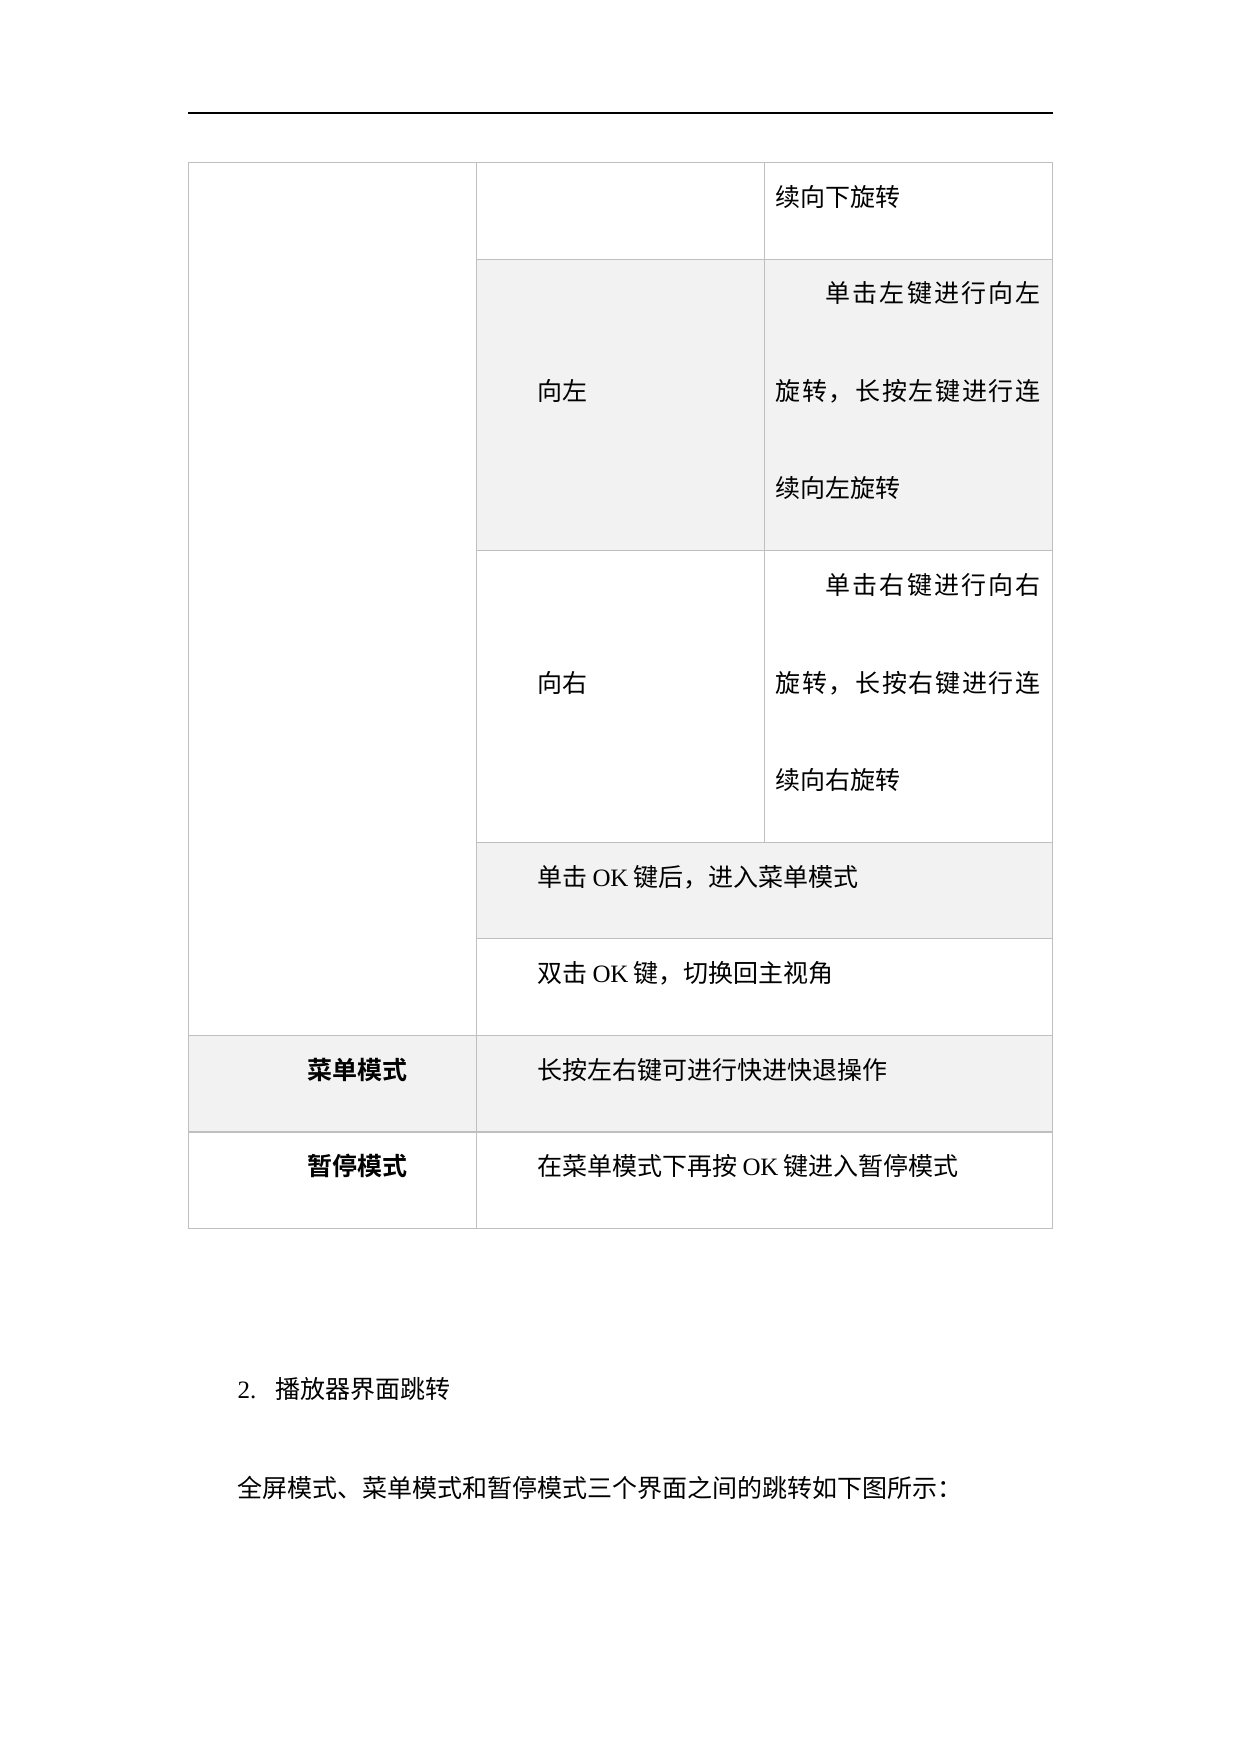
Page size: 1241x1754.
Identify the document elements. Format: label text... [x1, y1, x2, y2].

table_cell 单击左键进行向左旋转，长按左键进行连续向左旋转 [765, 260, 1052, 550]
table_cell 向下 [477, 163, 764, 258]
table_cell 向左 [477, 260, 764, 550]
table_cell 单击右键进行向右旋转，长按右键进行连续向右旋转 [765, 551, 1052, 842]
table_cell 暂停模式 [189, 1133, 476, 1228]
list 播放器界面跳转 [187, 1355, 1053, 1420]
table_cell 向右 [477, 551, 764, 842]
table_cell 单击OK键后，进入菜单模式 [477, 843, 1052, 938]
table_cell 在菜单模式下再按OK键进入暂停模式 [477, 1133, 1052, 1228]
table_cell 菜单模式 [189, 1036, 476, 1131]
table_cell 双击OK键，切换回主视角 [477, 939, 1052, 1035]
text 全屏模式、菜单模式和暂停模式三个界面之间的跳转如下图所示： [187, 1454, 1053, 1519]
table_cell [765, 163, 1052, 258]
table_cell 长按左右键可进行快进快退操作 [477, 1036, 1052, 1131]
